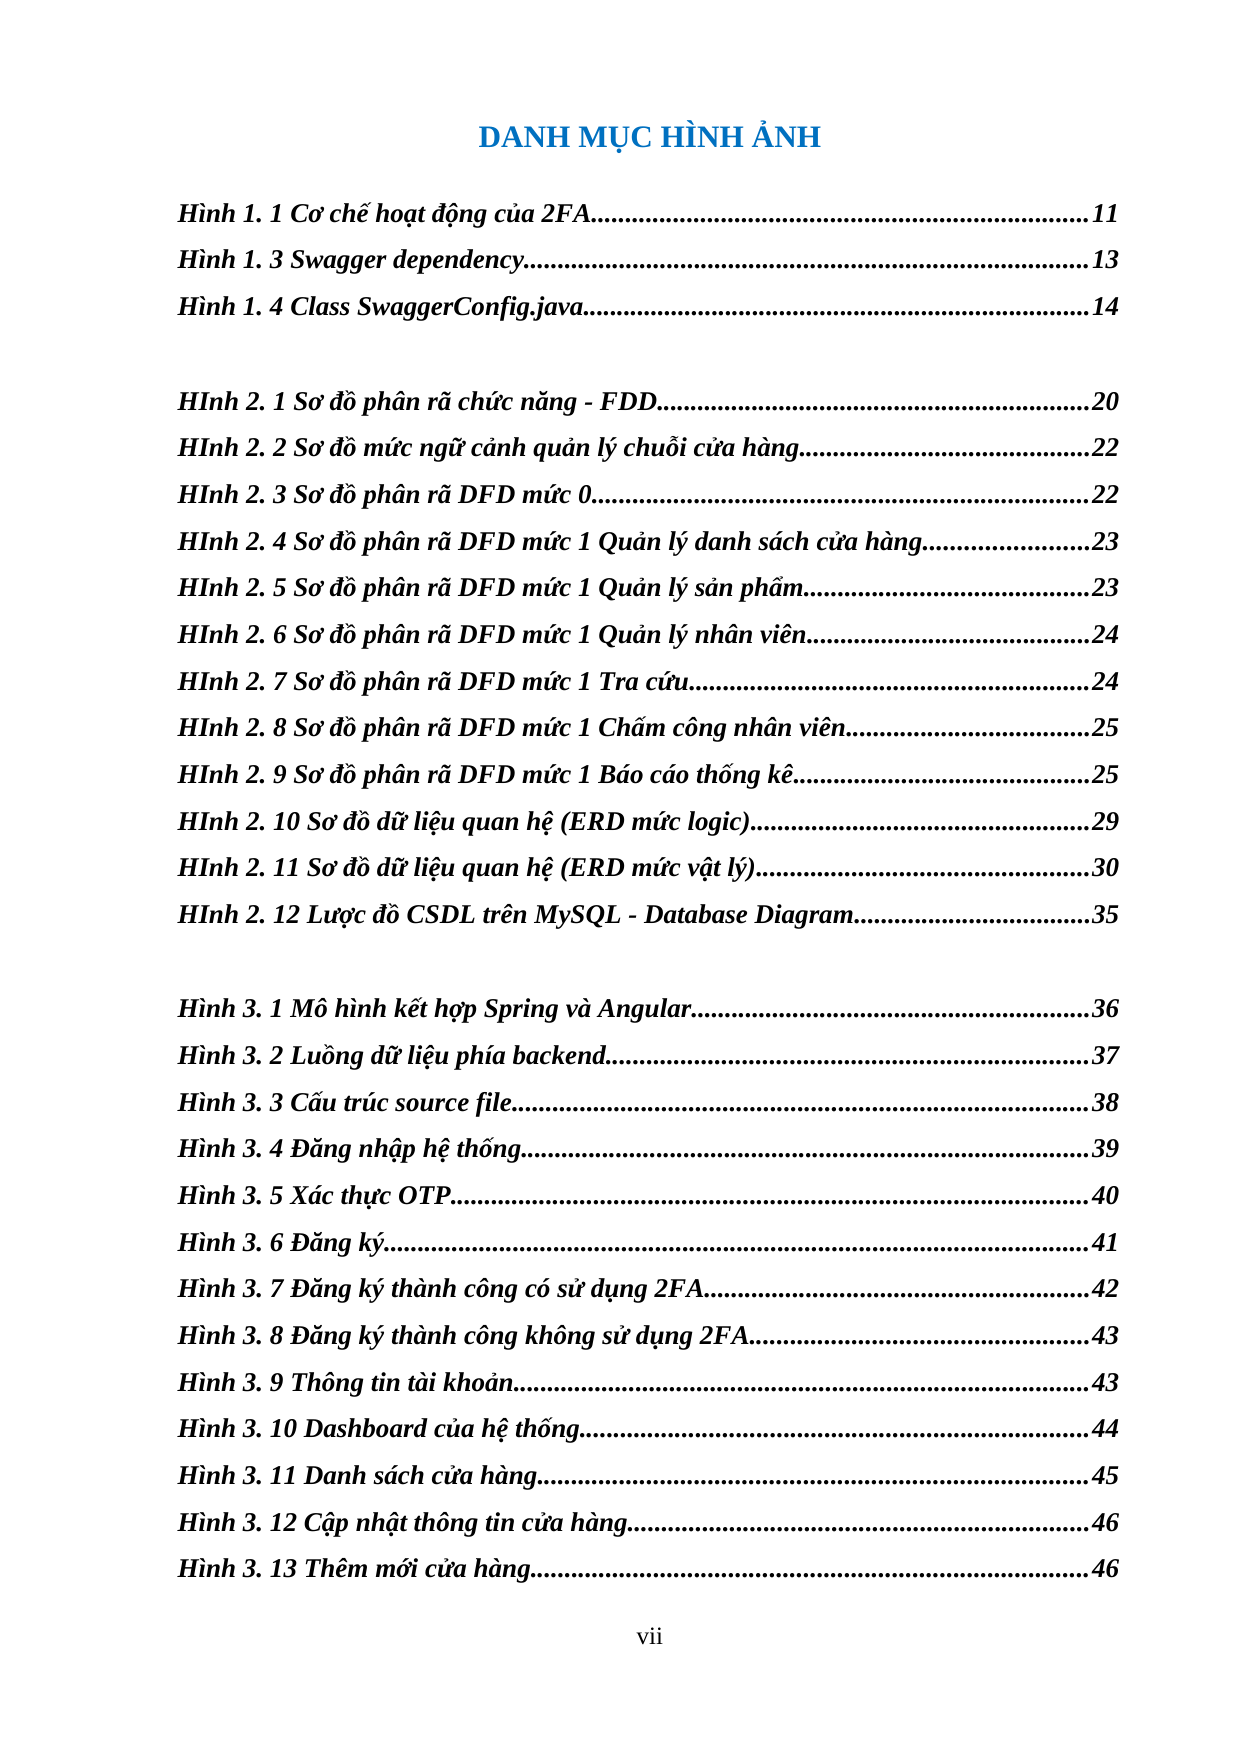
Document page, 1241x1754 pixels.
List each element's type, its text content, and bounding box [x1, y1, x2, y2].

text Hình 3. 1 Mô hình kết hợp Spring và Angular 36 [177, 992, 1122, 1023]
text DANH MỤC HÌNH ẢNH [177, 118, 1122, 154]
text Hình 3. 12 Cập nhật thông tin cửa hàng 46 [177, 1506, 1122, 1537]
text Hình 3. 2 Luồng dữ liệu phía backend 37 [177, 1039, 1122, 1070]
text HInh 2. 3 Sơ đồ phân rã DFD mức 0 22 [177, 478, 1122, 509]
text HInh 2. 12 Lược đồ CSDL trên MySQL - Database Diagram 35 [177, 898, 1122, 929]
text Hình 3. 11 Danh sách cửa hàng 45 [177, 1459, 1122, 1490]
text HInh 2. 11 Sơ đồ dữ liệu quan hệ (ERD mức vật lý) 30 [177, 851, 1122, 882]
text HInh 2. 1 Sơ đồ phân rã chức năng - FDD 20 [177, 385, 1122, 416]
text HInh 2. 5 Sơ đồ phân rã DFD mức 1 Quản lý sản phẩm 23 [177, 571, 1122, 602]
text Hình 3. 13 Thêm mới cửa hàng 46 [177, 1552, 1122, 1583]
text HInh 2. 2 Sơ đồ mức ngữ cảnh quản lý chuỗi cửa hàng 22 [177, 431, 1122, 462]
text Hình 3. 8 Đăng ký thành công không sử dụng 2FA 43 [177, 1319, 1122, 1350]
text Hình 3. 5 Xác thực OTP 40 [177, 1179, 1122, 1210]
text HInh 2. 10 Sơ đồ dữ liệu quan hệ (ERD mức logic) 29 [177, 805, 1122, 836]
text Hình 3. 6 Đăng ký 41 [177, 1226, 1122, 1257]
text HInh 2. 9 Sơ đồ phân rã DFD mức 1 Báo cáo thống kê 25 [177, 758, 1122, 789]
text HInh 2. 4 Sơ đồ phân rã DFD mức 1 Quản lý danh sách cửa hàng 23 [177, 525, 1122, 556]
text Hình 1. 4 Class SwaggerConfig.java 14 [177, 290, 1122, 321]
text Hình 3. 10 Dashboard của hệ thống 44 [177, 1412, 1122, 1443]
text HInh 2. 6 Sơ đồ phân rã DFD mức 1 Quản lý nhân viên 24 [177, 618, 1122, 649]
text Hình 3. 7 Đăng ký thành công có sử dụng 2FA 42 [177, 1272, 1122, 1303]
text Hình 3. 9 Thông tin tài khoản 43 [177, 1366, 1122, 1397]
text HInh 2. 7 Sơ đồ phân rã DFD mức 1 Tra cứu 24 [177, 665, 1122, 696]
text Hình 3. 4 Đăng nhập hệ thống 39 [177, 1132, 1122, 1163]
text HInh 2. 8 Sơ đồ phân rã DFD mức 1 Chấm công nhân viên 25 [177, 711, 1122, 742]
text Hình 1. 1 Cơ chế hoạt động của 2FA 11 [177, 197, 1122, 228]
text Hình 3. 3 Cấu trúc source file 38 [177, 1086, 1122, 1117]
text Hình 1. 3 Swagger dependency 13 [177, 244, 1122, 275]
